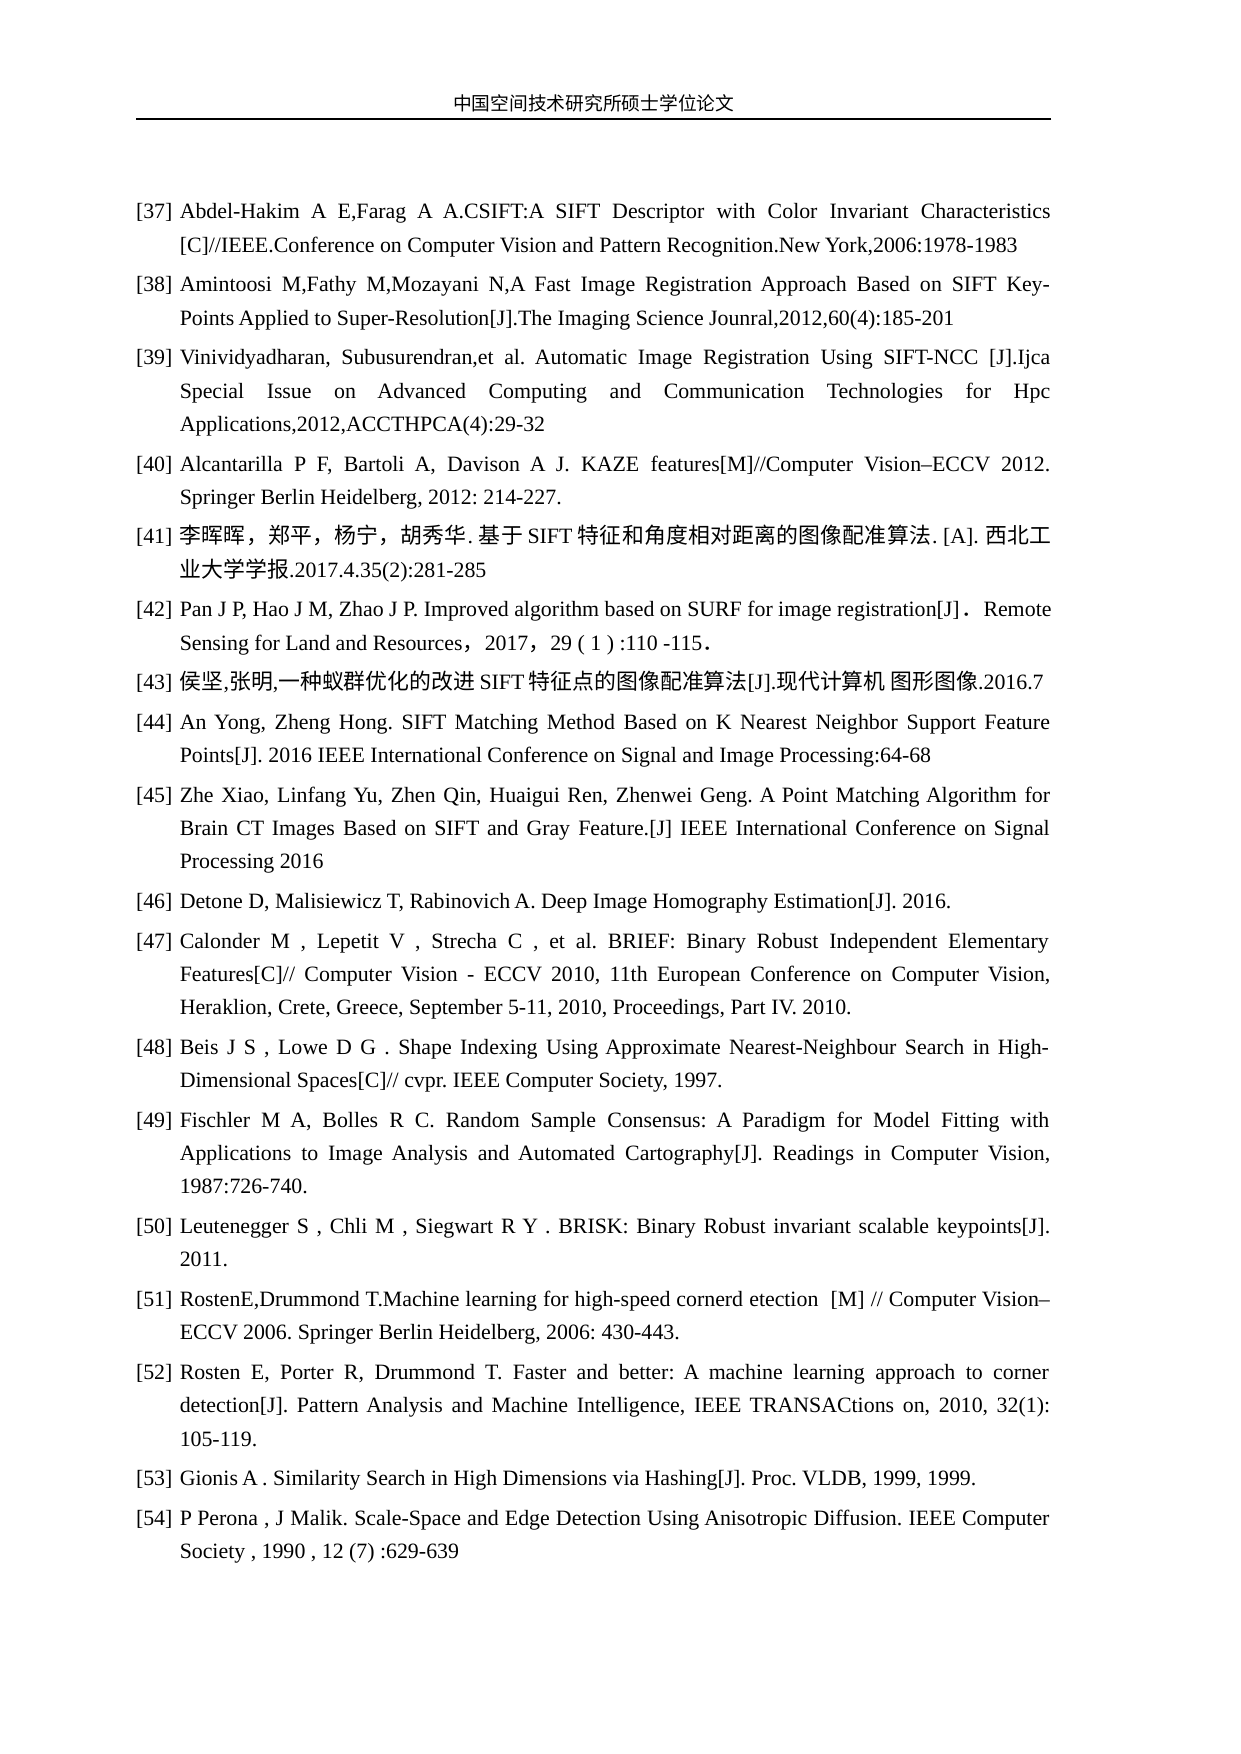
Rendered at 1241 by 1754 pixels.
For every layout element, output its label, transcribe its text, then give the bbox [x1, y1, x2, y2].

list Beis J S , Lowe D G . Shape Indexing Using Approximate Nearest-Neighbour Search in High-Dimensional Spaces[C]// cvpr. IEEE Computer Society, 1997. [136, 1028, 1051, 1094]
list Rosten E, Porter R, Drummond T. Faster and better: A machine learning approach to corner detection[J]. Pattern Analysis and Machine Intelligence, IEEE TRANSACtions on, 2010, 32(1): 105-119. [136, 1353, 1051, 1453]
list Abdel-Hakim A E,Farag A A.CSIFT:A SIFT Descriptor with Color Invariant Characteristics [C]//IEEE.Conference on Computer Vision and Pattern Recognition.New York,2006:1978-1983 [136, 192, 1051, 259]
list 李晖晖，郑平，杨宁，胡秀华. 基于SIFT 特征和角度相对距离的图像配准算法. [A]. 西北工业大学学报.2017.4.35(2):281-285 [136, 517, 1051, 584]
list Zhe Xiao, Linfang Yu, Zhen Qin, Huaigui Ren, Zhenwei Geng. A Point Matching Algorithm for Brain CT Images Based on SIFT and Gray Feature.[J] IEEE International Conference on Signal Processing 2016 [136, 776, 1051, 876]
list Alcantarilla P F, Bartoli A, Davison A J. KAZE features[M]//Computer Vision–ECCV 2012. Springer Berlin Heidelberg, 2012: 214-227. [136, 444, 1051, 511]
list Pan J P, Hao J M, Zhao J P. Improved algorithm based on SURF for image registration[J]．Remote Sensing for Land and Resources，2017，29 ( 1 ) :110 -115． [136, 590, 1051, 657]
list An Yong, Zheng Hong. SIFT Matching Method Based on K Nearest Neighbor Support Feature Points[J]. 2016 IEEE International Conference on Signal and Image Processing:64-68 [136, 703, 1051, 769]
list Gionis A . Similarity Search in High Dimensions via Hashing[J]. Proc. VLDB, 1999, 1999. [136, 1459, 1051, 1492]
list RostenE,Drummond T.Machine learning for high-speed cornerd etection [M] // Computer Vision–ECCV 2006. Springer Berlin Heidelberg, 2006: 430-443. [136, 1280, 1051, 1346]
list Vinividyadharan, Subusurendran,et al. Automatic Image Registration Using SIFT-NCC [J].Ijca Special Issue on Advanced Computing and Communication Technologies for Hpc Applications,2012,ACCTHPCA(4):29-32 [136, 338, 1051, 438]
list Detone D, Malisiewicz T, Rabinovich A. Deep Image Homography Estimation[J]. 2016. [136, 882, 1051, 915]
list Fischler M A, Bolles R C. Random Sample Consensus: A Paradigm for Model Fitting with Applications to Image Analysis and Automated Cartography[J]. Readings in Computer Vision, 1987:726-740. [136, 1101, 1051, 1201]
list Amintoosi M,Fathy M,Mozayani N,A Fast Image Registration Approach Based on SIFT Key-Points Applied to Super-Resolution[J].The Imaging Science Jounral,2012,60(4):185-201 [136, 265, 1051, 332]
list Calonder M , Lepetit V , Strecha C , et al. BRIEF: Binary Robust Independent Elementary Features[C]// Computer Vision - ECCV 2010, 11th European Conference on Computer Vision, Heraklion, Crete, Greece, September 5-11, 2010, Proceedings, Part IV. 2010. [136, 921, 1051, 1021]
list 侯坚,张明,一种蚁群优化的改进SIFT特征点的图像配准算法[J].现代计算机 图形图像.2016.7 [136, 663, 1051, 696]
list P Perona , J Malik. Scale-Space and Edge Detection Using Anisotropic Diffusion. IEEE Computer Society , 1990 , 12 (7) :629-639 [136, 1498, 1051, 1565]
list Leutenegger S , Chli M , Siegwart R Y . BRISK: Binary Robust invariant scalable keypoints[J]. 2011. [136, 1207, 1051, 1273]
